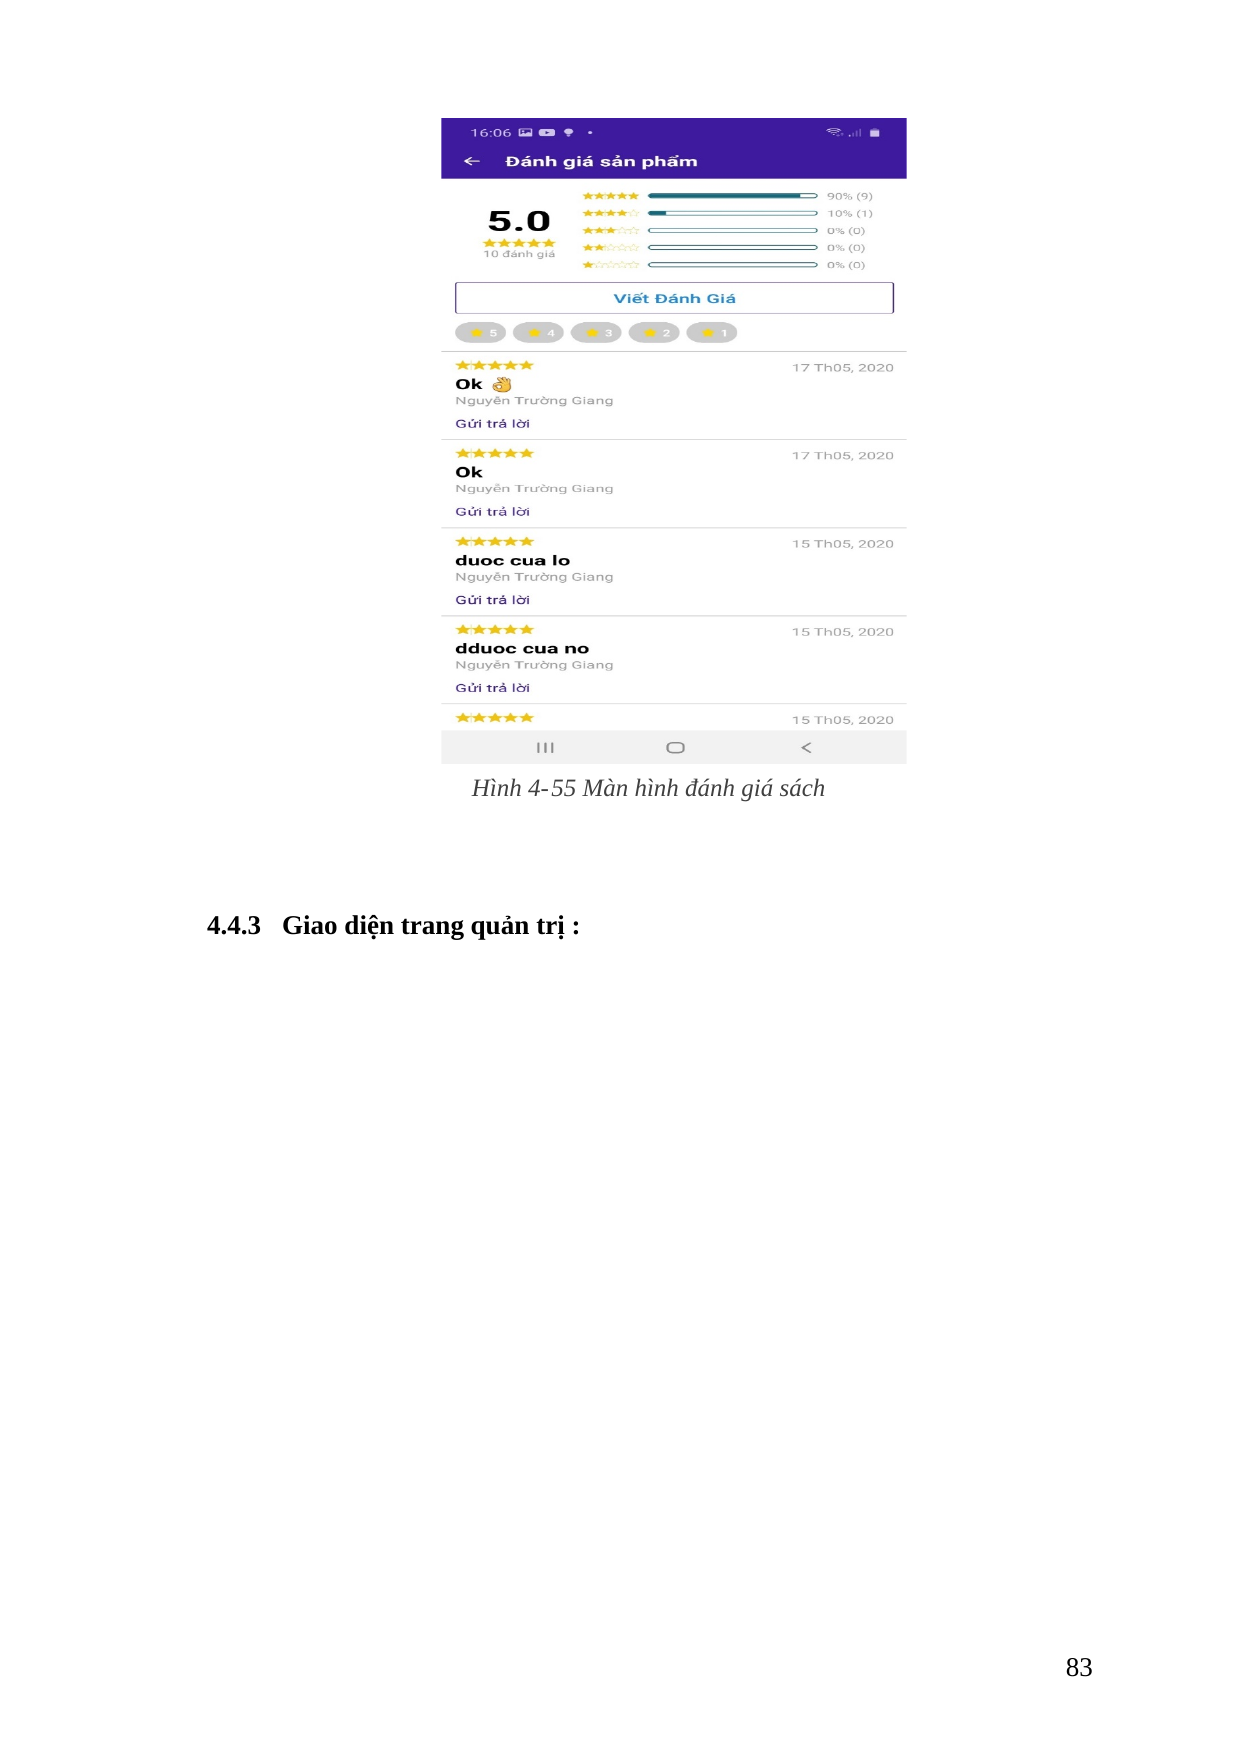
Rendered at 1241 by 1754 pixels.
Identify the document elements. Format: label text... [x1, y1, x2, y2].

picture [441, 118, 907, 764]
subtitle Giao diện trang quản trị : [207, 909, 1092, 941]
